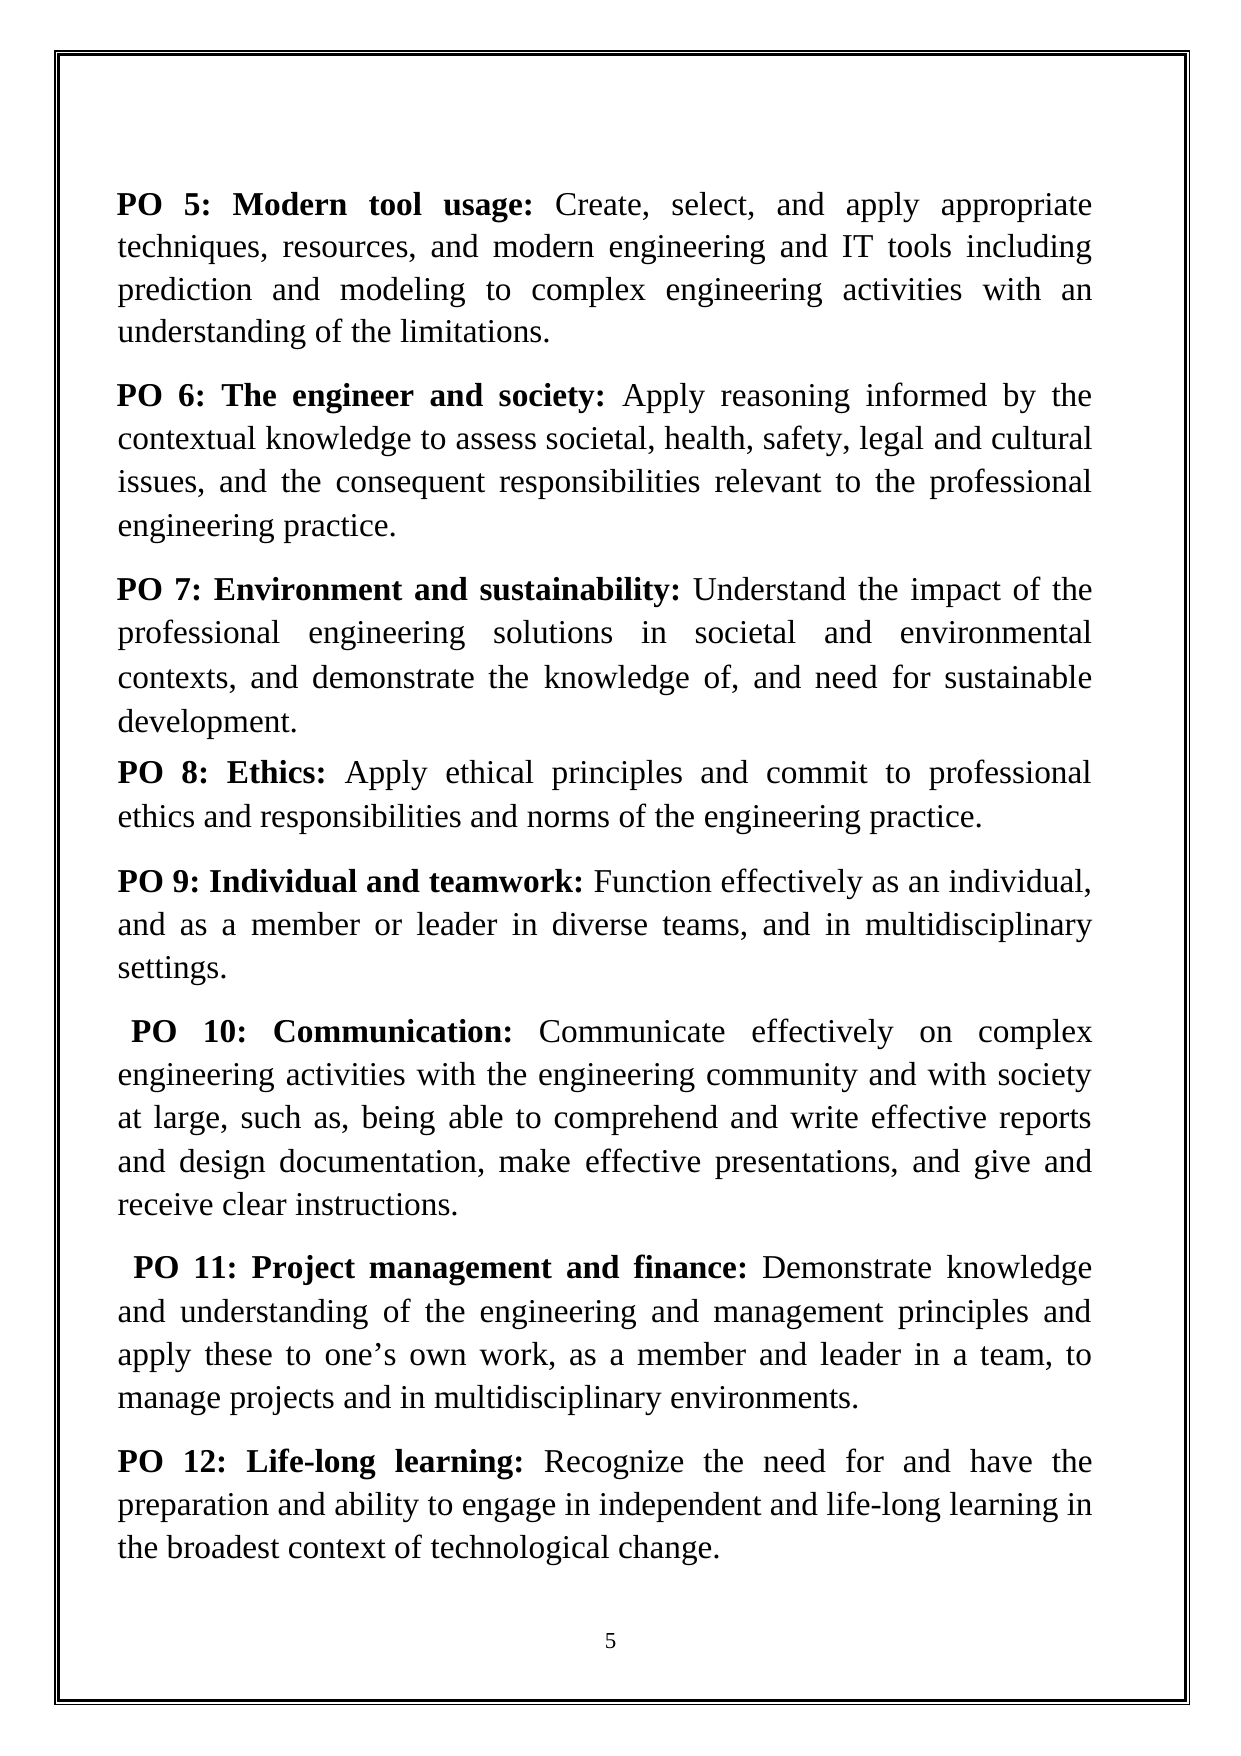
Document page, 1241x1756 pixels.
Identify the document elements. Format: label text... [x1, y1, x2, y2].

text PO 10: Communication: Communicate effectively on complex engineering activities with the engineering community and with society at large, such as, being able to comprehend and write effective reports and design documentation, make effective presentations, and give and receive clear instructions. [106, 1011, 1092, 1223]
text PO 9: Individual and teamwork: Function effectively as an individual, and as a member or leader in diverse teams, and in multidisciplinary settings. [117, 861, 1092, 986]
text PO 7: Environment and sustainability: Understand the impact of the professional engineering solutions in societal and environmental contexts, and demonstrate the knowledge of, and need for sustainable development. [116, 569, 1093, 739]
text PO 5: Modern tool usage: Create, select, and apply appropriate techniques, resources, and modern engineering and IT tools including prediction and modeling to complex engineering activities with an understanding of the limitations. [116, 184, 1093, 350]
text PO 12: Life-long learning: Recognize the need for and have the preparation and ability to engage in independent and life-long learning in the broadest context of technological change. [117, 1441, 1093, 1566]
text PO 11: Project management and finance: Demonstrate knowledge and understanding of the engineering and management principles and apply these to one’s own work, as a member and leader in a team, to manage projects and in multidisciplinary environments. [106, 1248, 1093, 1416]
text PO 8: Ethics: Apply ethical principles and commit to professional ethics and responsibilities and norms of the engineering practice. [117, 752, 1092, 835]
text PO 6: The engineer and society: Apply reasoning informed by the contextual knowledge to assess societal, health, safety, legal and cultural issues, and the consequent responsibilities relevant to the professional engineering practice. [116, 375, 1092, 543]
